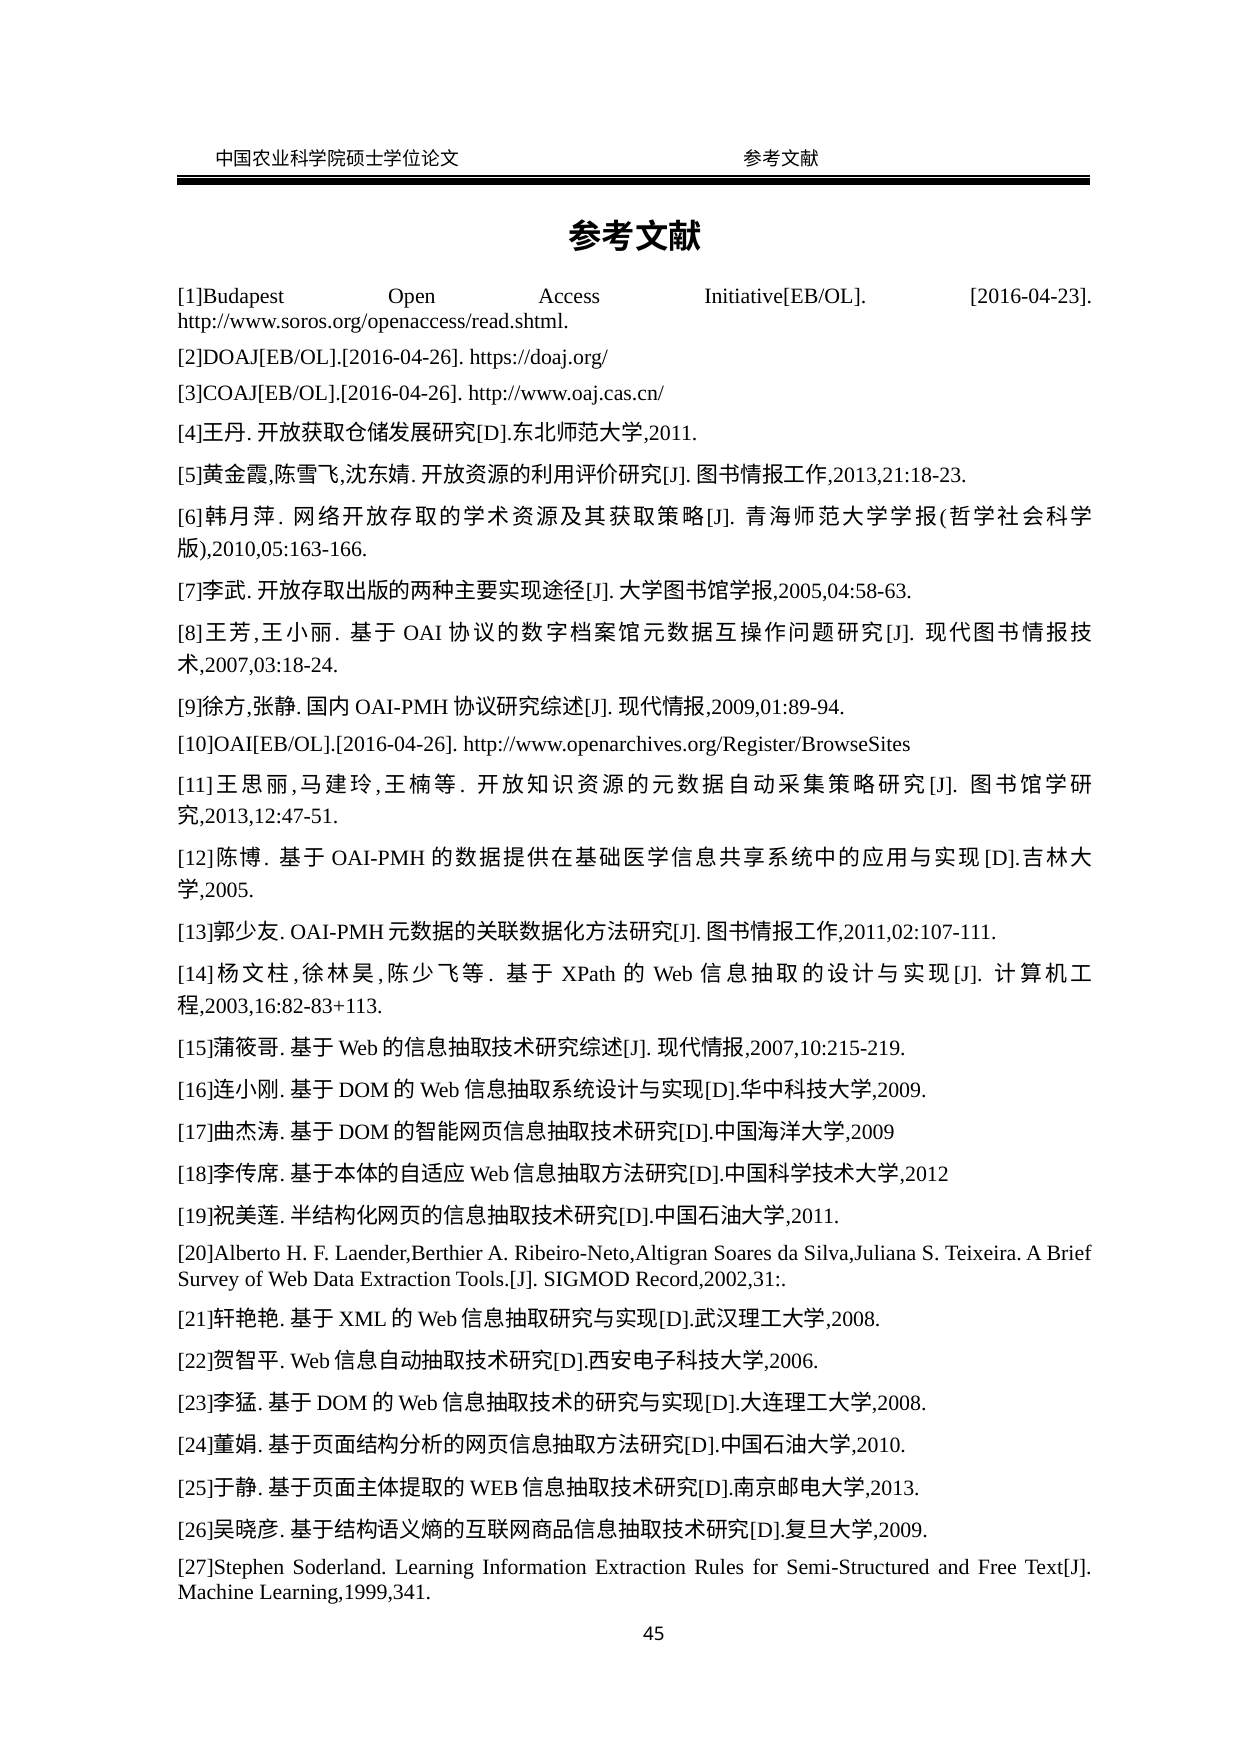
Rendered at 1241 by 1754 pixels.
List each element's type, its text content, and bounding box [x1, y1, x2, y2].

text [17]曲杰涛. 基于DOM的智能网页信息抽取技术研究[D].中国海洋大学,2009 [177, 1114, 1092, 1146]
text [23]李猛. 基于DOM的Web信息抽取技术的研究与实现[D].大连理工大学,2008. [177, 1385, 1092, 1417]
text [9]徐方,张静. 国内OAI-PMH协议研究综述[J]. 现代情报,2009,01:89-94. [177, 689, 1092, 721]
text [2]DOAJ[EB/OL].[2016-04-26]. https://doaj.org/ [177, 344, 1092, 369]
text [25]于静. 基于页面主体提取的WEB信息抽取技术研究[D].南京邮电大学,2013. [177, 1469, 1092, 1501]
text [14]杨文柱,徐林昊,陈少飞等. 基于XPath的Web信息抽取的设计与实现[J]. 计算机工程,2003,16:82-83+113. [177, 956, 1092, 1019]
text [11]王思丽,马建玲,王楠等. 开放知识资源的元数据自动采集策略研究[J]. 图书馆学研究,2013,12:47-51. [177, 767, 1092, 830]
text [15]蒲筱哥. 基于Web的信息抽取技术研究综述[J]. 现代情报,2007,10:215-219. [177, 1030, 1092, 1062]
text [12]陈博. 基于OAI-PMH的数据提供在基础医学信息共享系统中的应用与实现[D].吉林大学,2005. [177, 840, 1092, 904]
text [1]Budapest Open Access Initiative[EB/OL]. [2016-04-23]. http://www.soros.org/openaccess/read.shtml. [177, 283, 1092, 333]
text [6]韩月萍. 网络开放存取的学术资源及其获取策略[J]. 青海师范大学学报(哲学社会科学版),2010,05:163-166. [177, 499, 1092, 563]
text [16]连小刚. 基于DOM的Web信息抽取系统设计与实现[D].华中科技大学,2009. [177, 1072, 1092, 1104]
text [22]贺智平. Web信息自动抽取技术研究[D].西安电子科技大学,2006. [177, 1343, 1092, 1375]
text [21]轩艳艳. 基于XML的Web信息抽取研究与实现[D].武汉理工大学,2008. [177, 1301, 1092, 1333]
text [5]黄金霞,陈雪飞,沈东婧. 开放资源的利用评价研究[J]. 图书情报工作,2013,21:18-23. [177, 457, 1092, 489]
text [19]祝美莲. 半结构化网页的信息抽取技术研究[D].中国石油大学,2011. [177, 1198, 1092, 1230]
text [7]李武. 开放存取出版的两种主要实现途径[J]. 大学图书馆学报,2005,04:58-63. [177, 573, 1092, 605]
text [4]王丹. 开放获取仓储发展研究[D].东北师范大学,2011. [177, 415, 1092, 447]
text [13]郭少友. OAI-PMH元数据的关联数据化方法研究[J]. 图书情报工作,2011,02:107-111. [177, 914, 1092, 946]
text [18]李传席. 基于本体的自适应Web信息抽取方法研究[D].中国科学技术大学,2012 [177, 1156, 1092, 1188]
text [8]王芳,王小丽. 基于OAI协议的数字档案馆元数据互操作问题研究[J]. 现代图书情报技术,2007,03:18-24. [177, 615, 1092, 678]
text [10]OAI[EB/OL].[2016-04-26]. http://www.openarchives.org/Register/BrowseSites [177, 731, 1092, 756]
text [20]Alberto H. F. Laender,Berthier A. Ribeiro-Neto,Altigran Soares da Silva,Juliana S. Teixeira. A Brief Survey of Web Data Extraction Tools.[J]. SIGMOD Record,2002,31:. [177, 1240, 1092, 1291]
text [3]COAJ[EB/OL].[2016-04-26]. http://www.oaj.cas.cn/ [177, 379, 1092, 405]
text [26]吴晓彦. 基于结构语义熵的互联网商品信息抽取技术研究[D].复旦大学,2009. [177, 1512, 1092, 1543]
subtitle 参考文献 [177, 210, 1092, 258]
text [24]董娟. 基于页面结构分析的网页信息抽取方法研究[D].中国石油大学,2010. [177, 1427, 1092, 1459]
text [27]Stephen Soderland. Learning Information Extraction Rules for Semi-Structured and Free Text[J]. Machine Learning,1999,341. [177, 1554, 1092, 1604]
